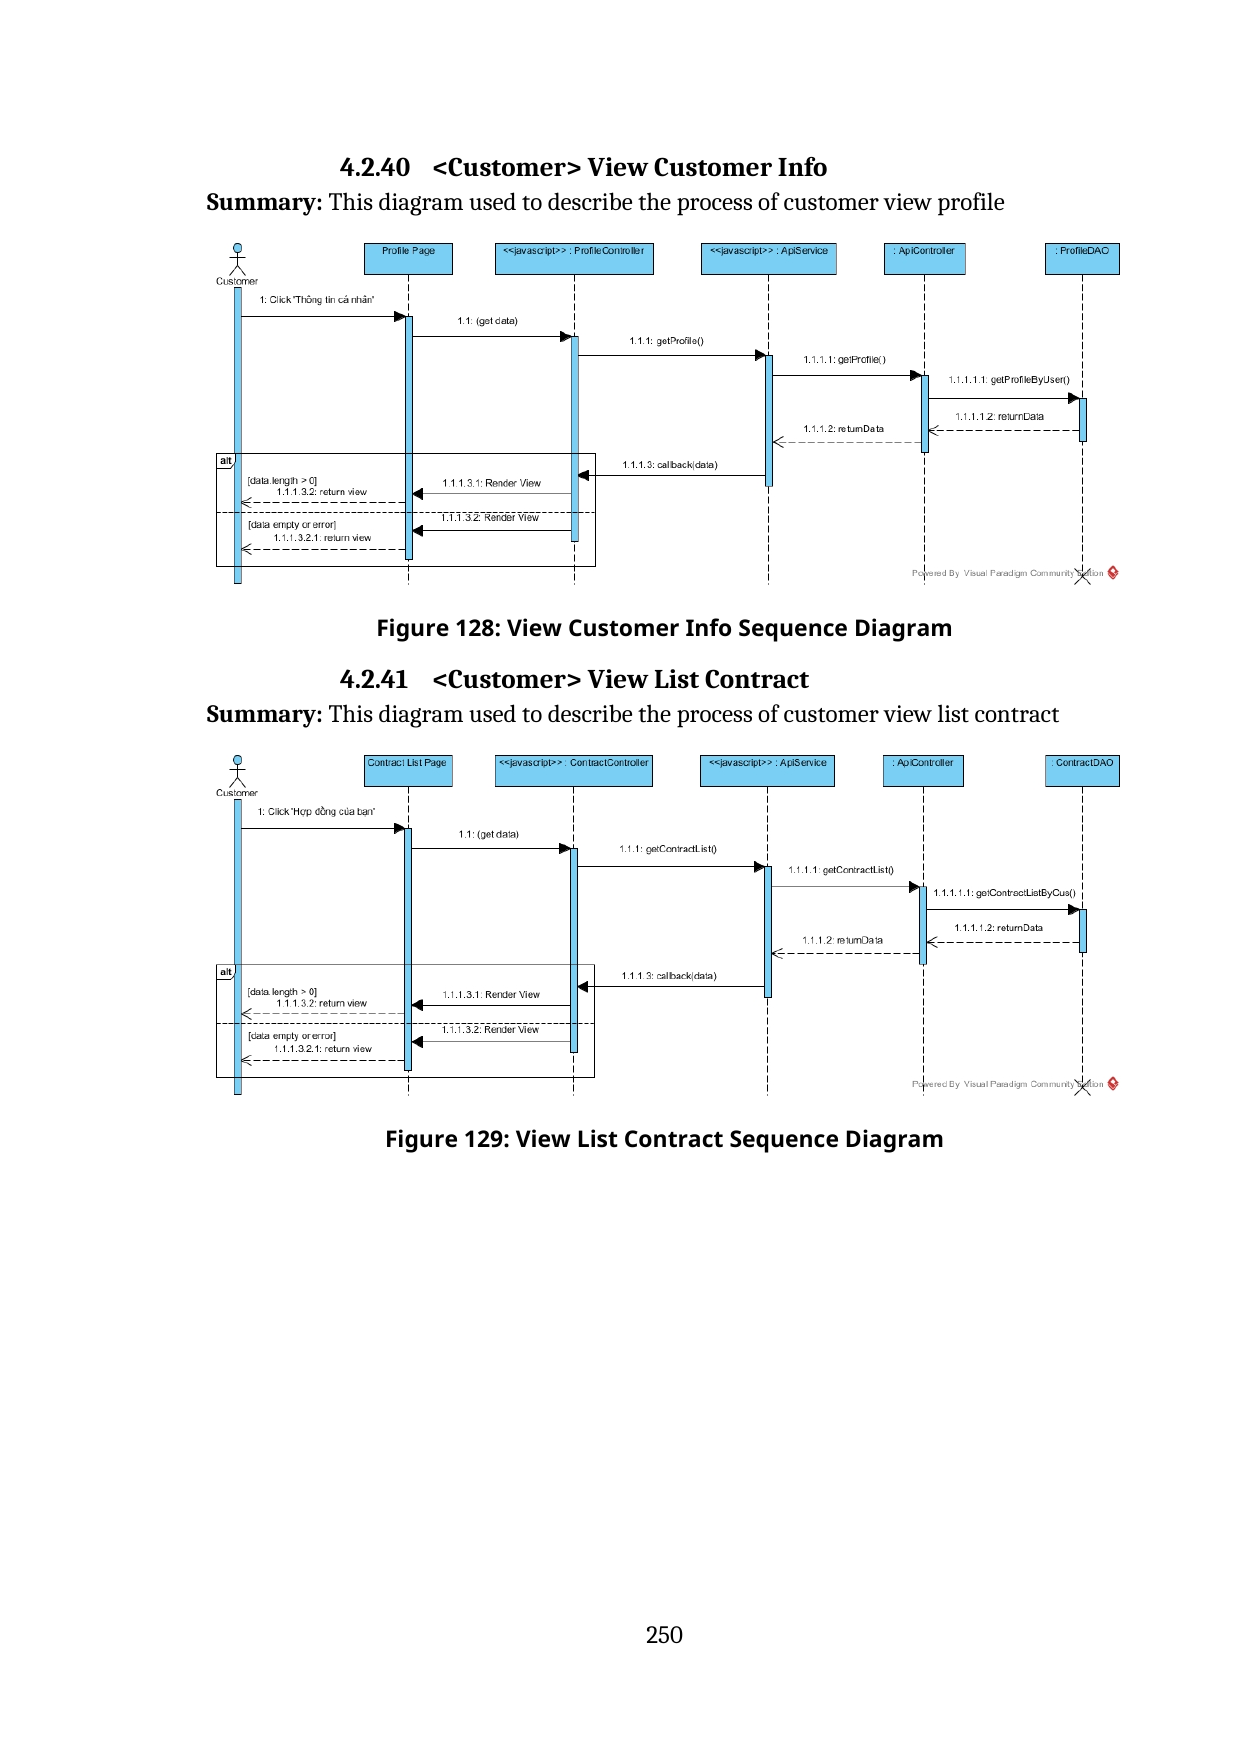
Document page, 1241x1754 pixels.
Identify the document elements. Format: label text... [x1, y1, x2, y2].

text Figure : View List Contract Sequence Diagram [207, 1123, 1122, 1154]
picture [206, 241, 1123, 587]
subtitle <Customer> View List Contract [340, 664, 1122, 695]
text Figure : View Customer Info Sequence Diagram [207, 612, 1122, 643]
picture [206, 753, 1123, 1098]
text Summary: This diagram used to describe the process of customer view profile [207, 188, 1122, 216]
subtitle <Customer> View Customer Info [340, 152, 1122, 183]
text Summary: This diagram used to describe the process of customer view list contract [207, 699, 1122, 728]
